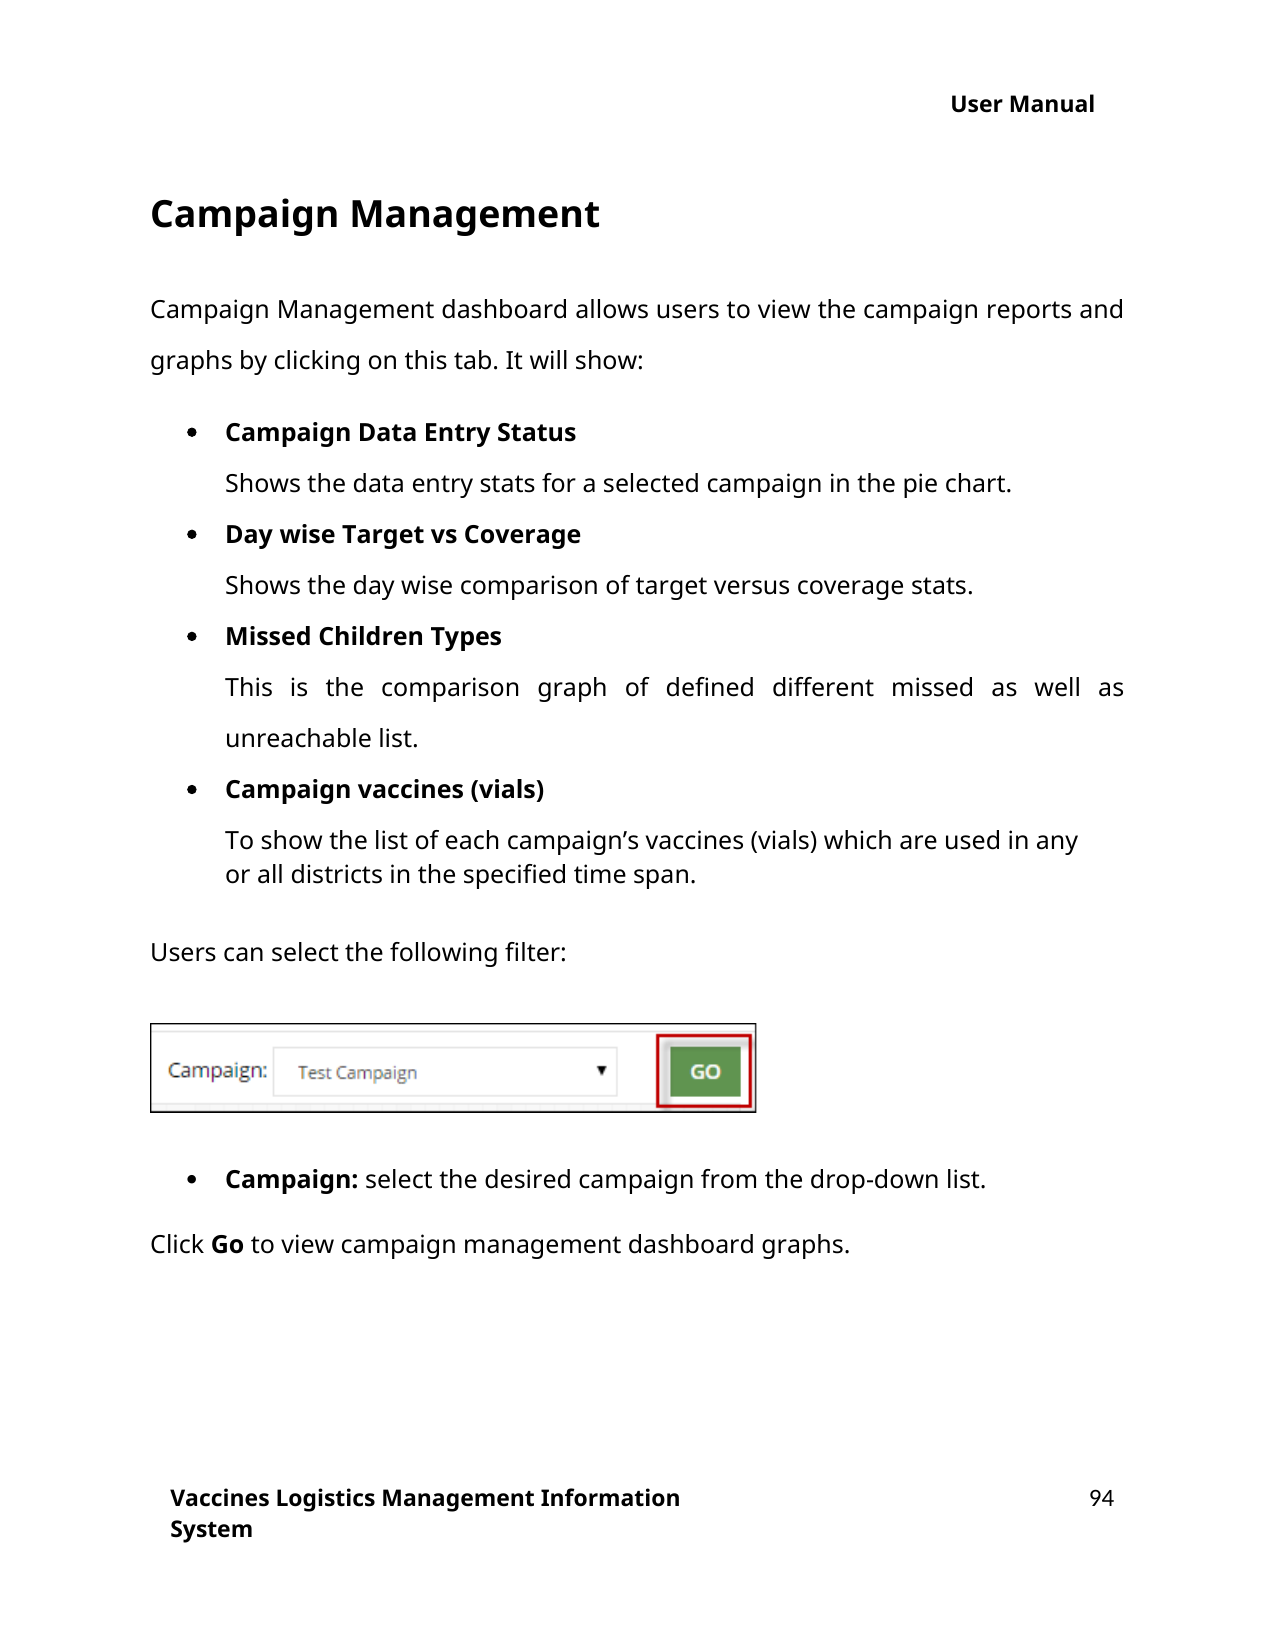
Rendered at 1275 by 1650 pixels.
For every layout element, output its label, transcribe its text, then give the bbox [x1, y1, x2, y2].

list Campaign Data Entry Status [187, 414, 1125, 448]
subtitle Campaign Management [150, 187, 1125, 238]
list Users can select the following filter: [150, 935, 1095, 969]
picture [150, 1023, 757, 1113]
list Shows the data entry stats for a selected campaign in the pie chart. [225, 465, 1125, 499]
list Day wise Target vs Coverage [187, 516, 1125, 550]
list Shows the day wise comparison of target versus coverage stats. [225, 567, 1125, 601]
text Click Go to view campaign management dashboard graphs. [150, 1227, 1125, 1261]
list Missed Children Types [187, 618, 1125, 652]
text Campaign Management dashboard allows users to view the campaign reports and graphs by clicking on this tab. It will show: [150, 291, 1125, 376]
list To show the list of each campaign’s vaccines (vials) which are used in any or all districts in the specified time span. [225, 823, 1095, 891]
list Campaign: select the desired campaign from the drop-down list. [187, 1162, 1095, 1196]
list Campaign vaccines (vials) [187, 772, 1125, 806]
list This is the comparison graph of defined different missed as well as unreachable list. [225, 669, 1125, 754]
